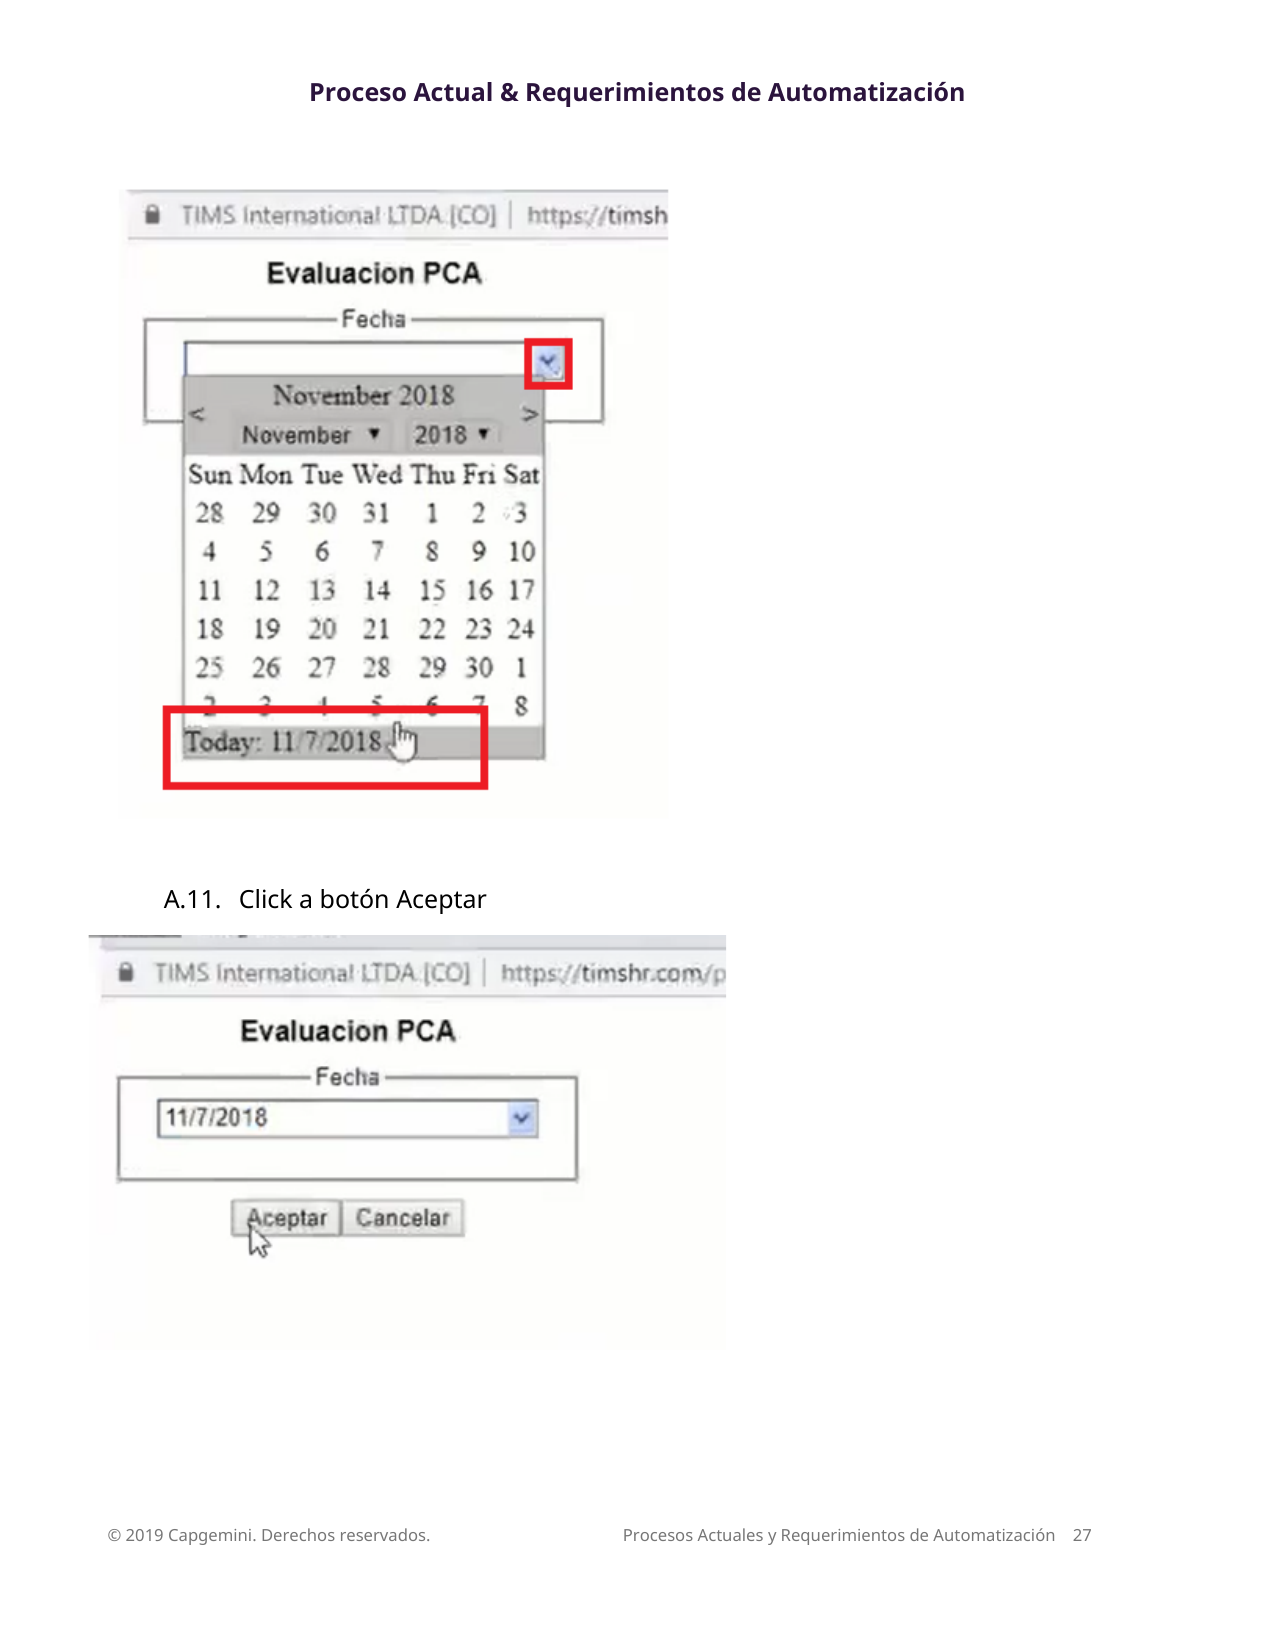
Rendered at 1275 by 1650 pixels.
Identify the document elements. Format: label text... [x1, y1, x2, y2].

list Click a botón Aceptar [163, 882, 1186, 916]
picture [88, 935, 727, 1350]
picture [88, 168, 695, 823]
